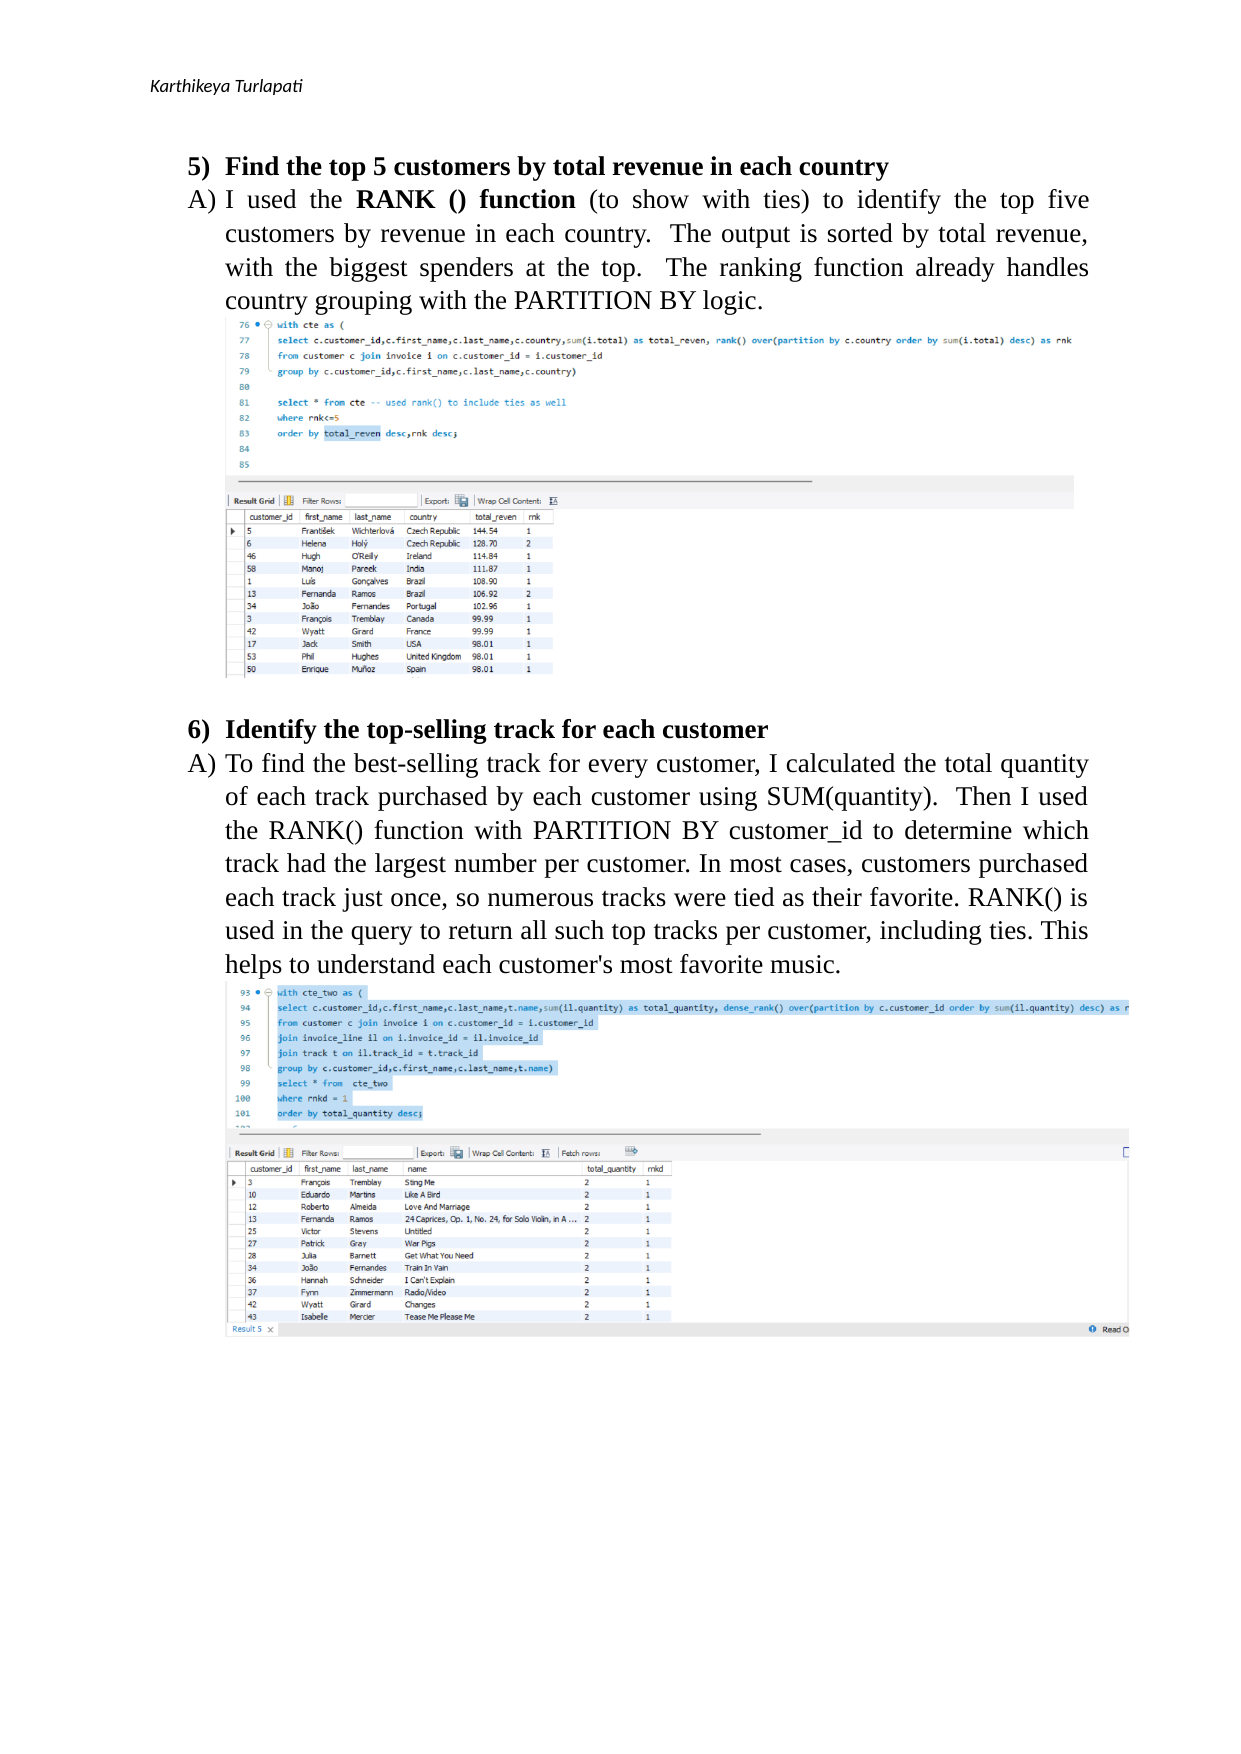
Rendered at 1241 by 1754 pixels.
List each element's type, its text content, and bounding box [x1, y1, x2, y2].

list Identify the top-selling track for each customer [187, 713, 1090, 744]
list To find the best-selling track for every customer, I calculated the total quantity of each track purchased by each customer using SUM(quantity). Then I used the RANK() function with PARTITION BY customer_id to determine which track had the largest number per customer. In most cases, customers purchased each track just once, so numerous tracks were tied as their favorite. RANK() is used in the query to return all such top tracks per customer, including ties. This helps to understand each customer's most favorite music. [187, 747, 1090, 979]
picture [225, 981, 1130, 1337]
picture [225, 317, 1074, 678]
list I used the RANK () function (to show with ties) to identify the top five customers by revenue in each country. The output is sorted by total revenue, with the biggest spenders at the top. The ranking function already handles country grouping with the PARTITION BY logic. [187, 183, 1090, 315]
list Find the top 5 customers by total revenue in each country [187, 150, 1090, 181]
